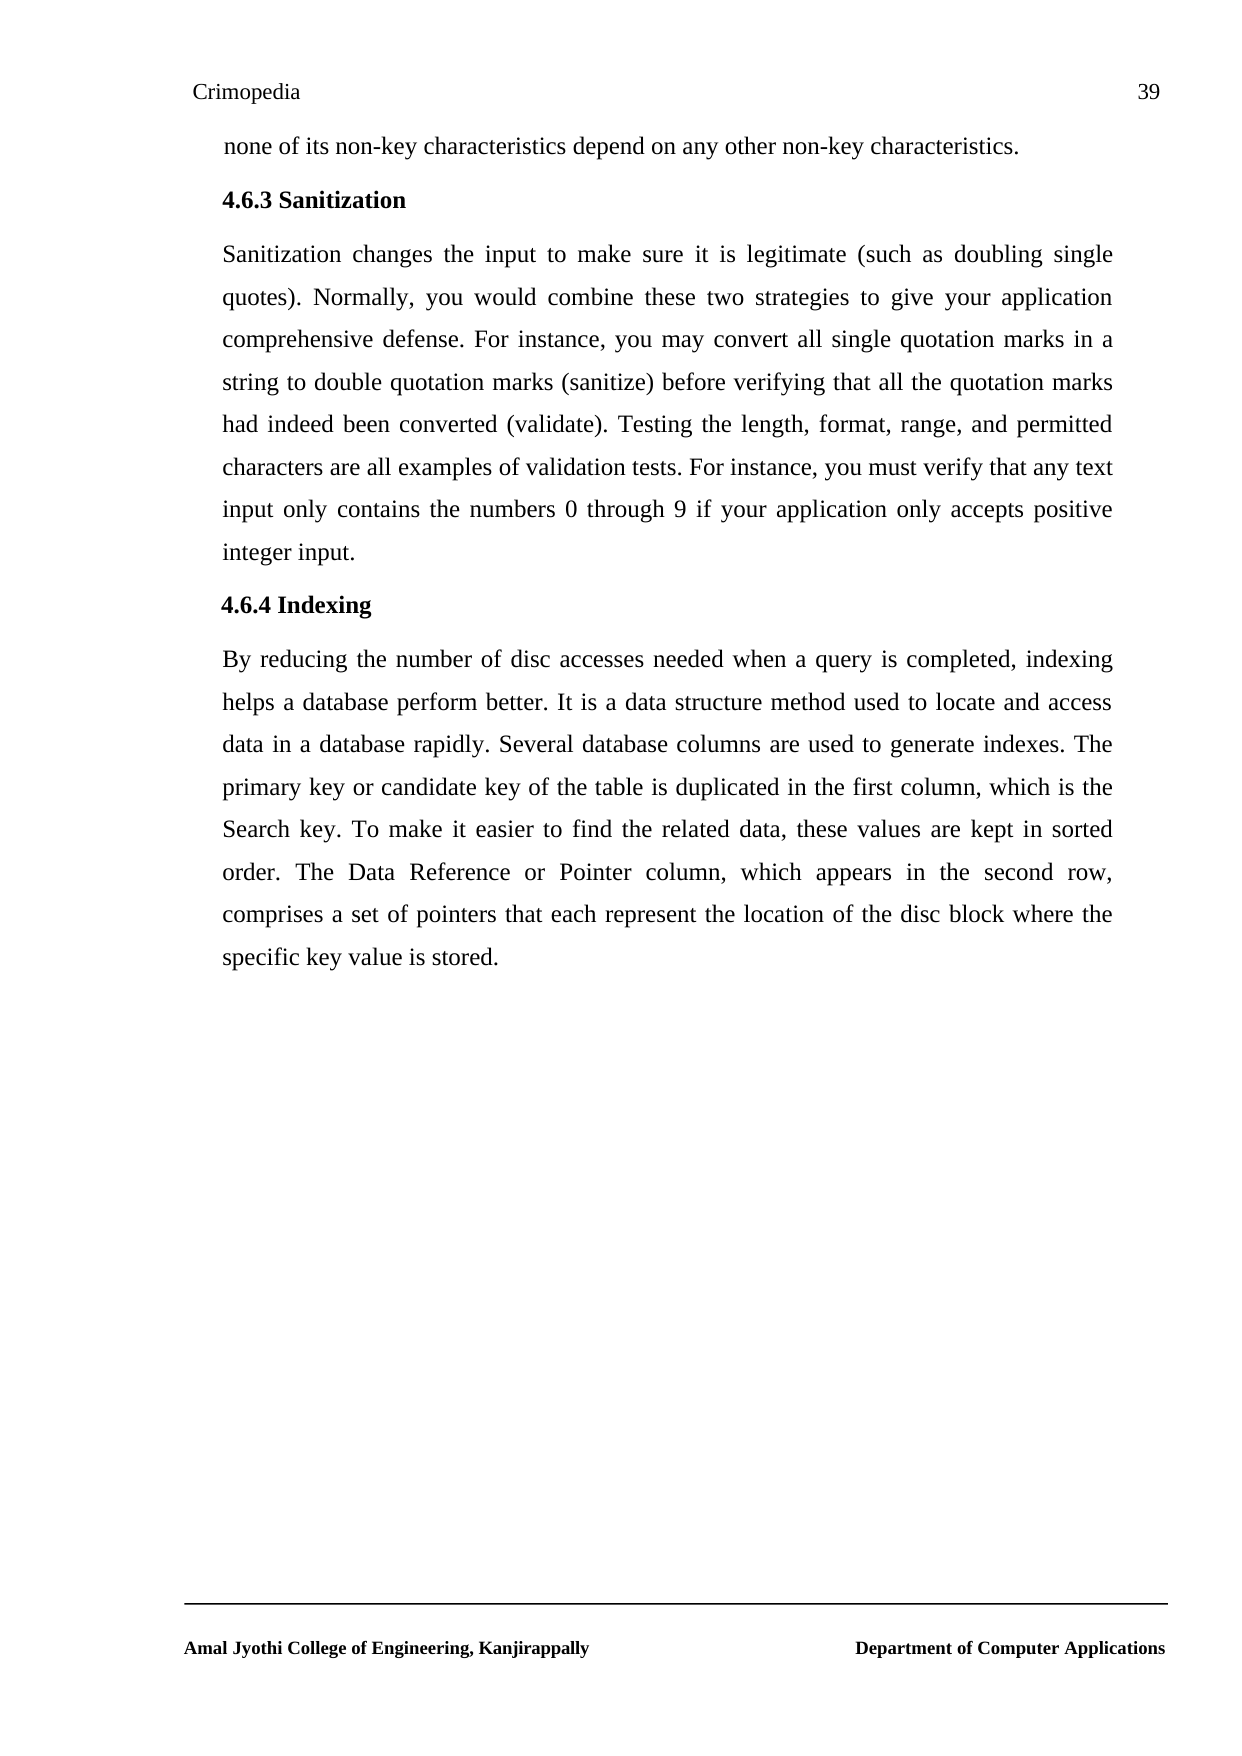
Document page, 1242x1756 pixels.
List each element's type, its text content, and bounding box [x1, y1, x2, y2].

text none of its non-key characteristics depend on any other non-key characteristics. [223, 131, 1114, 160]
text Sanitization changes the input to make sure it is legitimate (such as doubling single quotes). Normally, you would combine these two strategies to give your application comprehensive defense. For instance, you may convert all single quotation marks in a string to double quotation marks (sanitize) before verifying that all the quotation marks had indeed been converted (validate). Testing the length, format, range, and permitted characters are all examples of validation tests. For instance, you must verify that any text input only contains the numbers 0 through 9 if your application only accepts positive integer input. [222, 239, 1114, 565]
text 4.6.3 Sanitization [133, 185, 1114, 214]
text By reducing the number of disc accesses needed when a query is completed, indexing helps a database perform better. It is a data structure method used to locate and access data in a database rapidly. Several database columns are used to generate indexes. The primary key or candidate key of the table is duplicated in the first column, which is the Search key. To make it easier to find the related data, these values are kept in sorted order. The Data Reference or Pointer column, which appears in the second row, comprises a set of pointers that each represent the location of the disc block where the specific key value is stored. [222, 644, 1114, 971]
text 4.6.4 Indexing [133, 591, 1114, 619]
